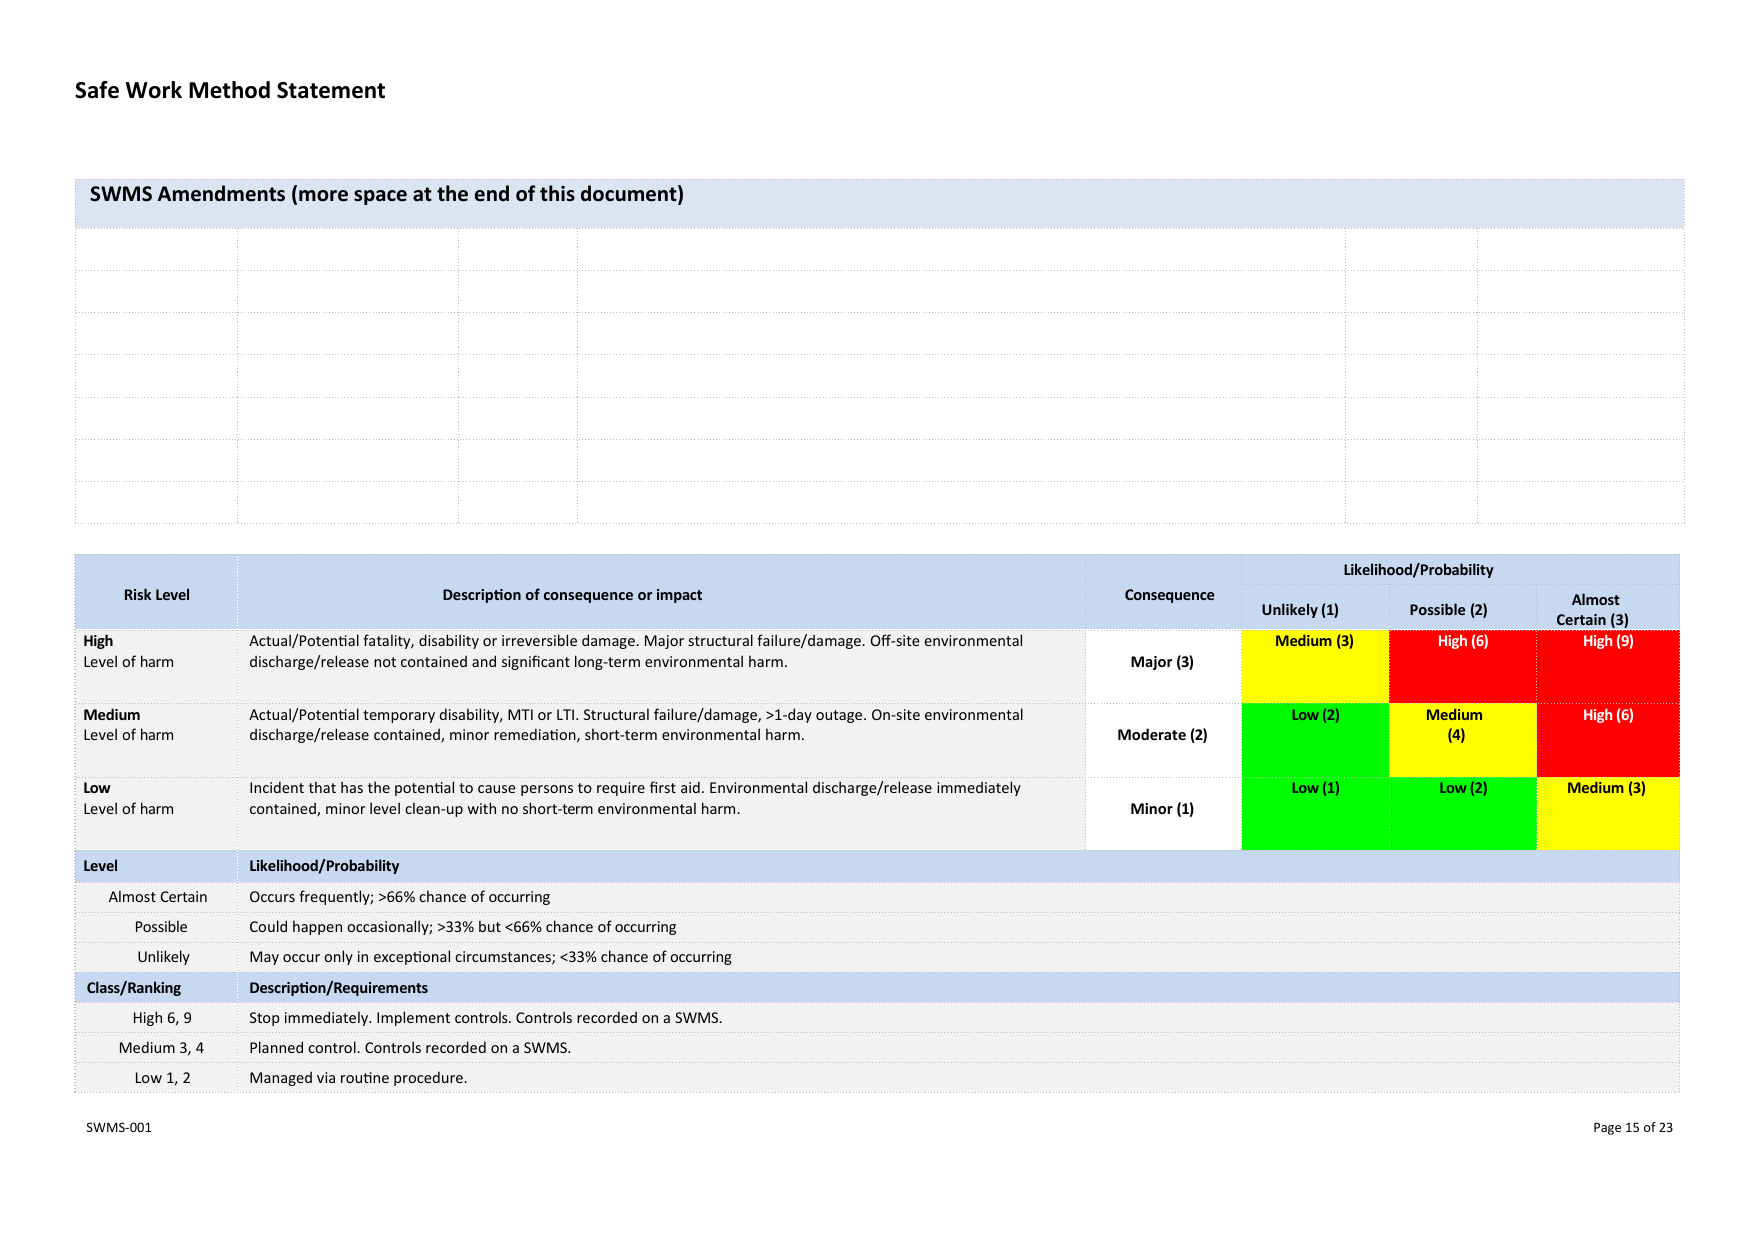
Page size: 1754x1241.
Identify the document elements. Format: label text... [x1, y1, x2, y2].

table_cell [459, 354, 577, 396]
table_cell High (9) [1537, 630, 1680, 703]
table_cell Low Level of harm [75, 777, 237, 850]
table_cell [238, 270, 459, 312]
table_cell [459, 396, 577, 438]
table_cell [1345, 270, 1478, 312]
table_cell [1345, 396, 1478, 438]
table_cell Medium (4) [1389, 703, 1537, 777]
table_cell Incident that has the potential to cause persons to require first aid. Environmental discharge/release immediately contained, minor level clean-up with no short-term environmental harm. [238, 777, 1086, 850]
table_cell [459, 439, 577, 481]
table_cell [75, 354, 237, 396]
table_cell [459, 312, 577, 354]
table_header Risk Level [75, 554, 237, 629]
table_cell Almost Certain (3) [1537, 584, 1680, 629]
table_cell Planned control. Controls recorded on a SWMS. [238, 1032, 1680, 1062]
table_cell Likelihood/Probability [238, 850, 1680, 882]
table_cell [238, 481, 459, 523]
table_cell [577, 439, 1345, 481]
table_cell [238, 228, 459, 270]
table_cell Medium (3) [1242, 630, 1389, 703]
table_cell Unlikely [75, 942, 237, 972]
table_cell [1345, 439, 1478, 481]
table_cell Occurs frequently; >66% chance of occurring [238, 882, 1680, 912]
table_cell [1478, 354, 1684, 396]
table_cell Possible (2) [1389, 584, 1537, 629]
table_cell Low (1) [1242, 777, 1389, 850]
table_cell [238, 439, 459, 481]
table_cell [75, 396, 237, 438]
table_header Description of consequence or impact [238, 554, 1086, 629]
table_cell Almost Certain [75, 882, 237, 912]
table_cell Medium (3) [1537, 777, 1680, 850]
table_cell [577, 396, 1345, 438]
table_cell Stop immediately. Implement controls. Controls recorded on a SWMS. [238, 1002, 1680, 1032]
table_cell May occur only in exceptional circumstances; <33% chance of occurring [238, 942, 1680, 972]
table_cell Low 1, 2 [75, 1062, 237, 1092]
table_cell High 6, 9 [75, 1002, 237, 1032]
table_cell [238, 354, 459, 396]
table_cell High (6) [1537, 703, 1680, 777]
table_cell Level [75, 850, 237, 882]
table_cell [238, 312, 459, 354]
table_cell Actual/Potential fatality, disability or irreversible damage. Major structural failure/damage. Off-site environmental discharge/release not contained and significant long-term environmental harm. [238, 630, 1086, 703]
table_cell [577, 481, 1345, 523]
table_cell [1478, 312, 1684, 354]
table_cell [577, 228, 1345, 270]
table_cell [459, 481, 577, 523]
table_cell Description/Requirements [238, 972, 1680, 1002]
table_cell [1345, 312, 1478, 354]
table_cell Major (3) [1086, 630, 1242, 703]
table_cell [577, 270, 1345, 312]
table_cell [1478, 481, 1684, 523]
table_cell Low (2) [1389, 777, 1537, 850]
table_cell [75, 312, 237, 354]
table_cell Actual/Potential temporary disability, MTI or LTI. Structural failure/damage, >1-day outage. On-site environmental discharge/release contained, minor remediation, short-term environmental harm. [238, 703, 1086, 777]
table_cell [75, 439, 237, 481]
table_header SWMS Amendments (more space at the end of this document) [75, 179, 1684, 228]
table_cell [1345, 354, 1478, 396]
table_cell Moderate (2) [1086, 703, 1242, 777]
table_cell [1478, 228, 1684, 270]
table_cell Unlikely (1) [1242, 584, 1389, 629]
table_header Consequence [1086, 554, 1242, 629]
table_cell [1345, 228, 1478, 270]
table_cell [577, 312, 1345, 354]
table_cell High Level of harm [75, 630, 237, 703]
table_cell [459, 270, 577, 312]
table_cell Medium Level of harm [75, 703, 237, 777]
table_cell [75, 270, 237, 312]
table_cell Medium 3, 4 [75, 1032, 237, 1062]
table_cell [238, 396, 459, 438]
table_cell [1478, 270, 1684, 312]
table_cell Class/Ranking [75, 972, 237, 1002]
table_cell High (6) [1389, 630, 1537, 703]
table_cell Managed via routine procedure. [238, 1062, 1680, 1092]
table_cell [577, 354, 1345, 396]
table_cell [1345, 481, 1478, 523]
table_cell Low (2) [1242, 703, 1389, 777]
table_cell [75, 228, 237, 270]
table_header Likelihood/Probability [1242, 554, 1680, 584]
table_cell Possible [75, 912, 237, 942]
table_cell Could happen occasionally; >33% but <66% chance of occurring [238, 912, 1680, 942]
table_cell [459, 228, 577, 270]
table_cell Minor (1) [1086, 777, 1242, 850]
table_cell [75, 481, 237, 523]
table_cell [1478, 439, 1684, 481]
table_cell [1478, 396, 1684, 438]
